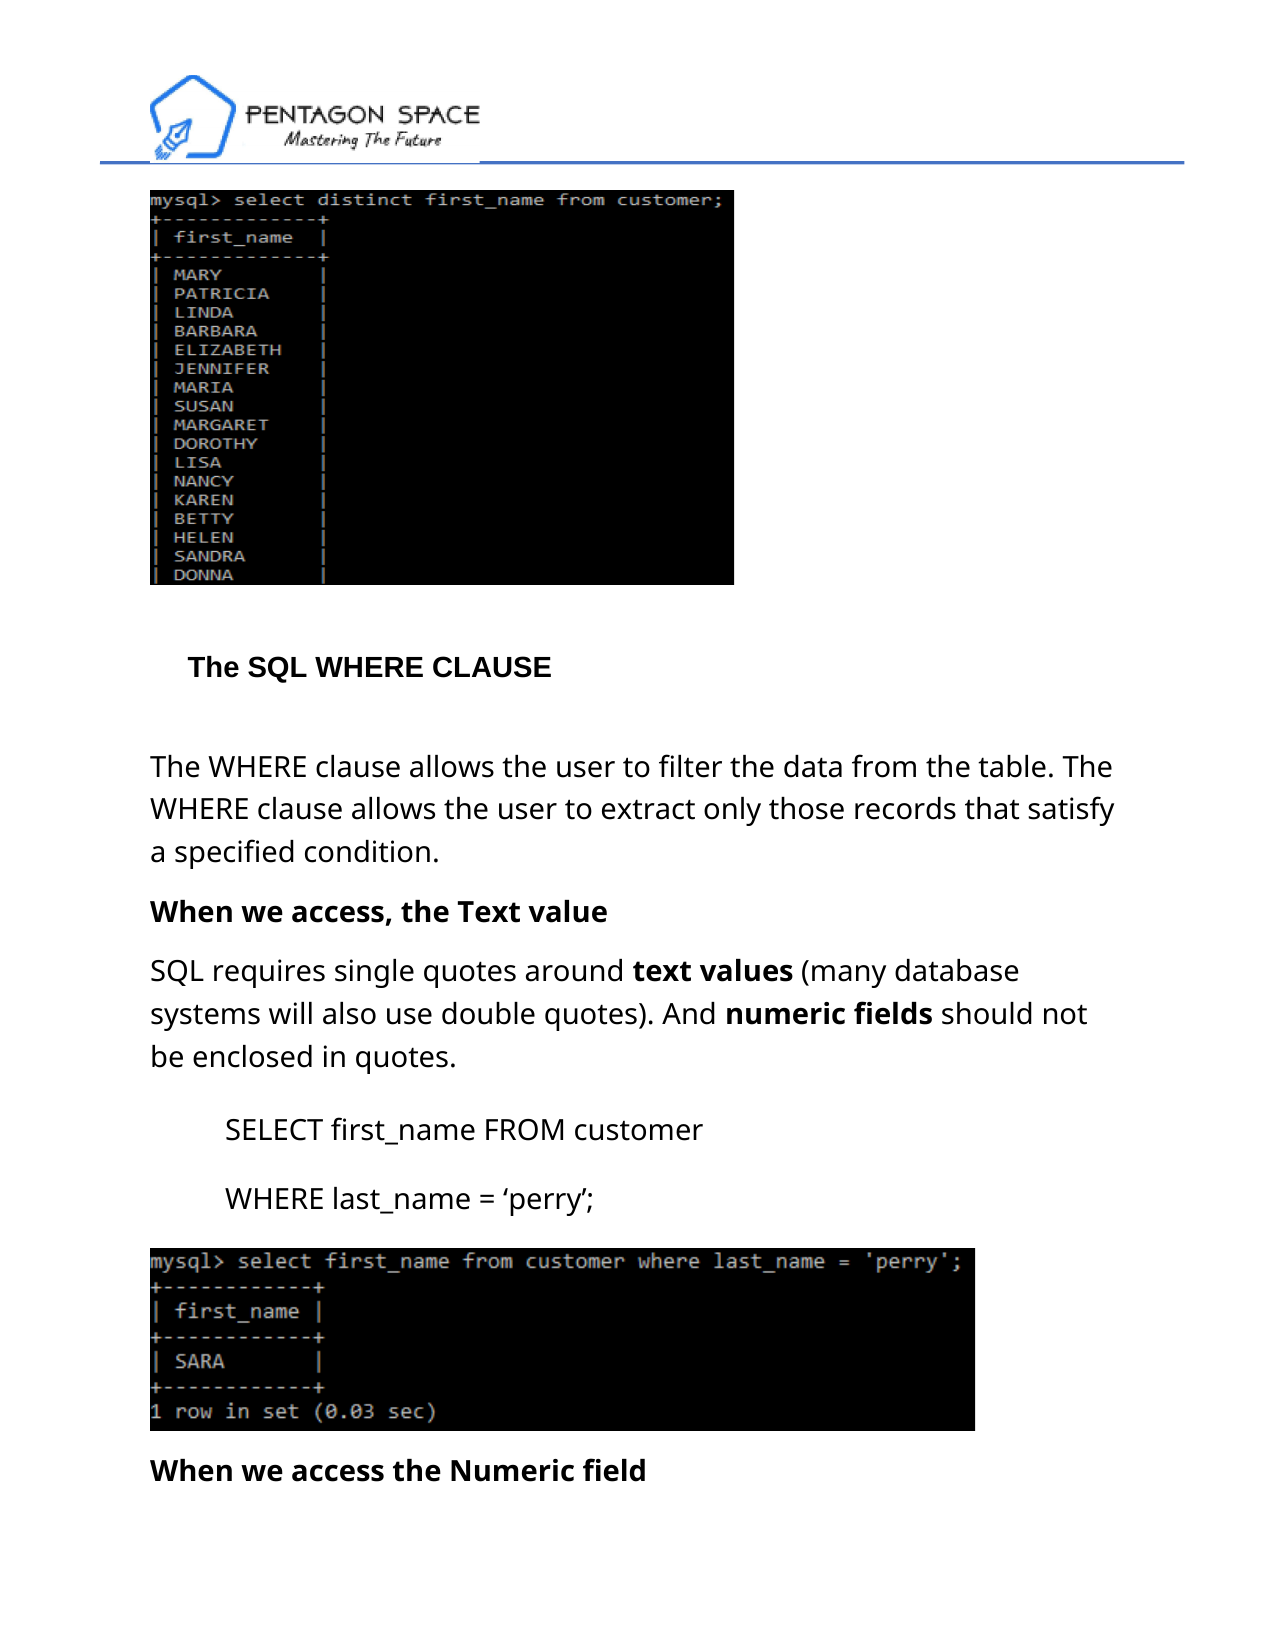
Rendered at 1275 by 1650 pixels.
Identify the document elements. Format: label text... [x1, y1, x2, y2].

text SELECT first_name FROM customer [150, 1109, 1125, 1148]
text When we access the Numeric field [150, 1450, 1125, 1489]
text When we access, the Text value [150, 891, 1125, 931]
picture [150, 75, 480, 163]
picture [150, 1248, 976, 1431]
text SQL requires single quotes around text values (many database systems will also use double quotes). And numeric fields should not be enclosed in quotes. [150, 950, 1125, 1076]
picture [150, 190, 735, 585]
text The WHERE clause allows the user to filter the data from the table. The WHERE clause allows the user to extract only those records that satisfy a specified condition. [150, 746, 1125, 871]
text WHERE last_name = ‘perry’; [150, 1178, 1125, 1218]
subtitle The SQL WHERE CLAUSE [187, 650, 1125, 684]
